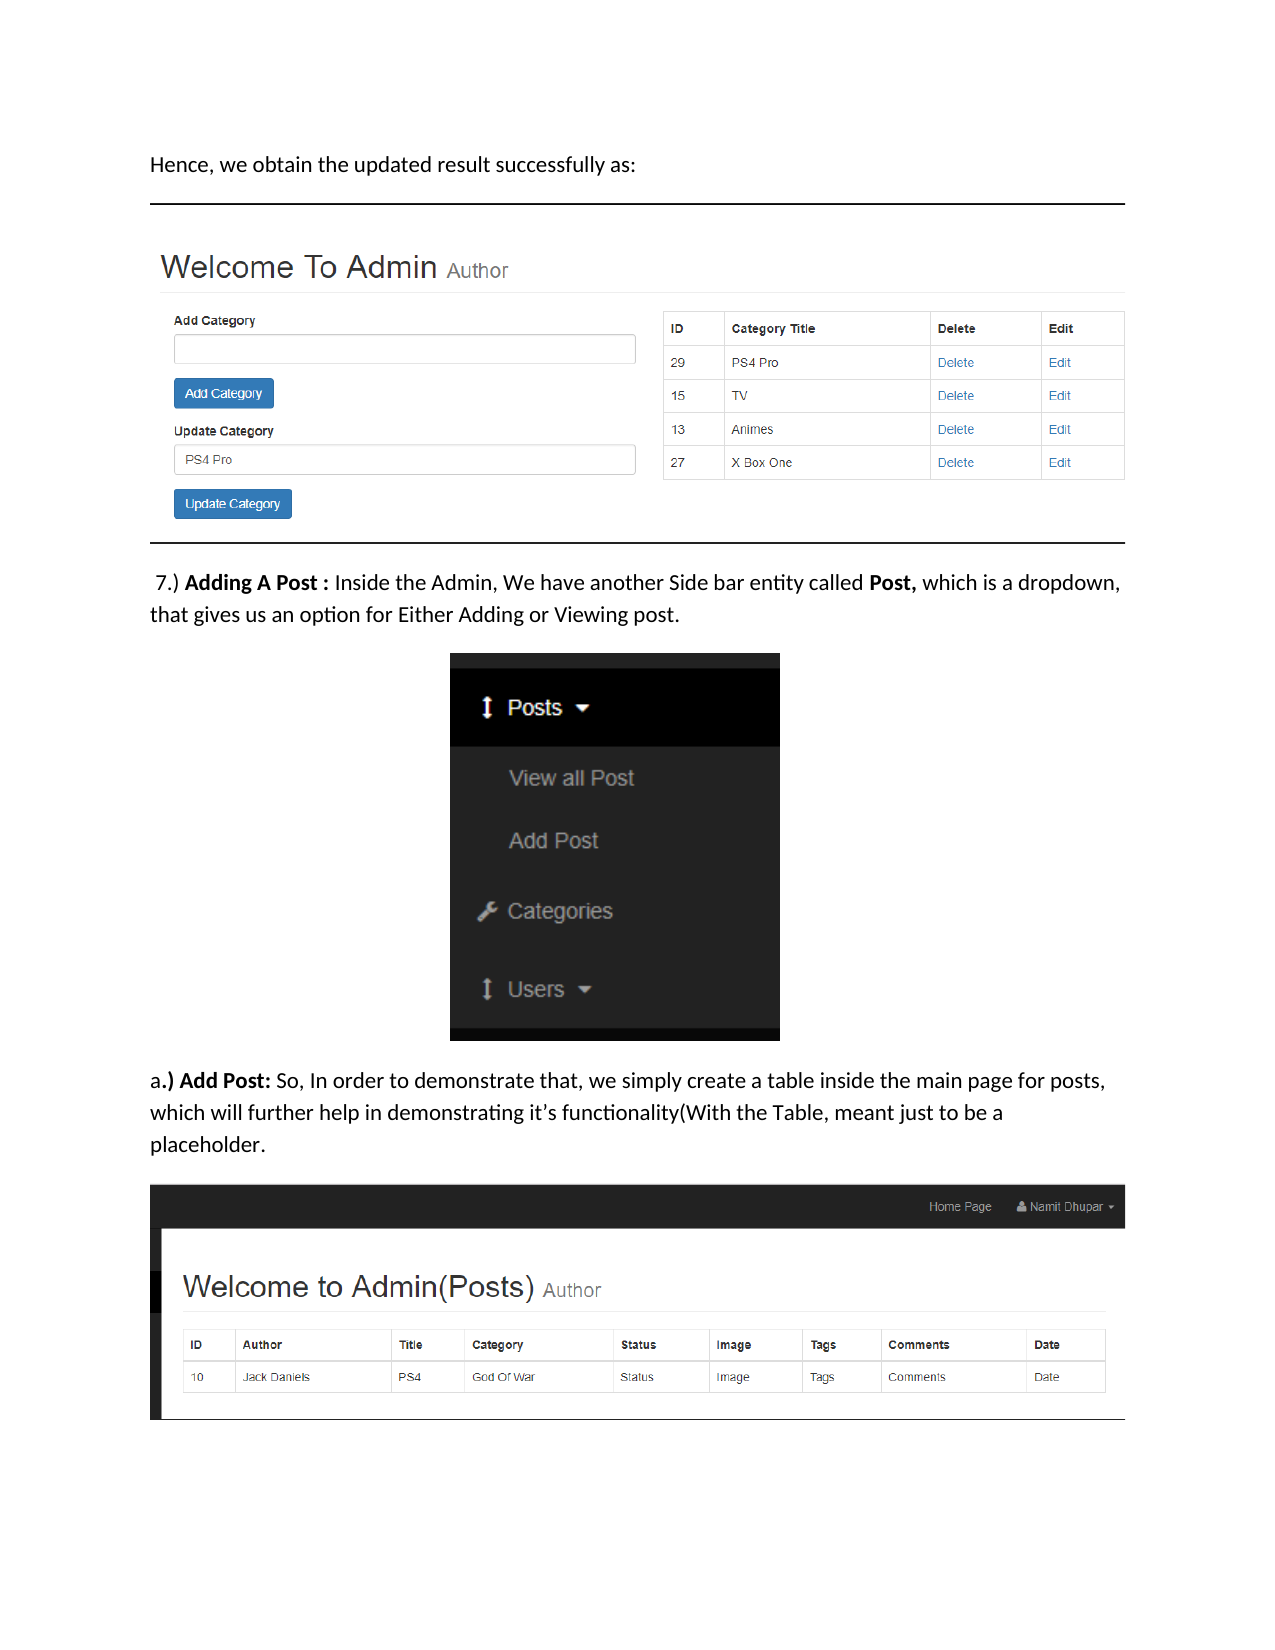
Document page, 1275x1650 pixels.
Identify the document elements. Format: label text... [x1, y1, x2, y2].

text Hence, we obtain the updated result successfully as: [150, 150, 1125, 178]
text a.) Add Post: So, In order to demonstrate that, we simply create a table inside the main page for posts, which will further help in demonstrating it’s functionality(With the Table, meant just to be a placeholder. [150, 1066, 1125, 1158]
text 7.) Adding A Post : Inside the Admin, We have another Side bar entity called Post, which is a dropdown, that gives us an option for Either Adding or Viewing post. [150, 568, 1125, 628]
picture [150, 1183, 1125, 1420]
picture [150, 203, 1125, 544]
picture [450, 653, 780, 1041]
